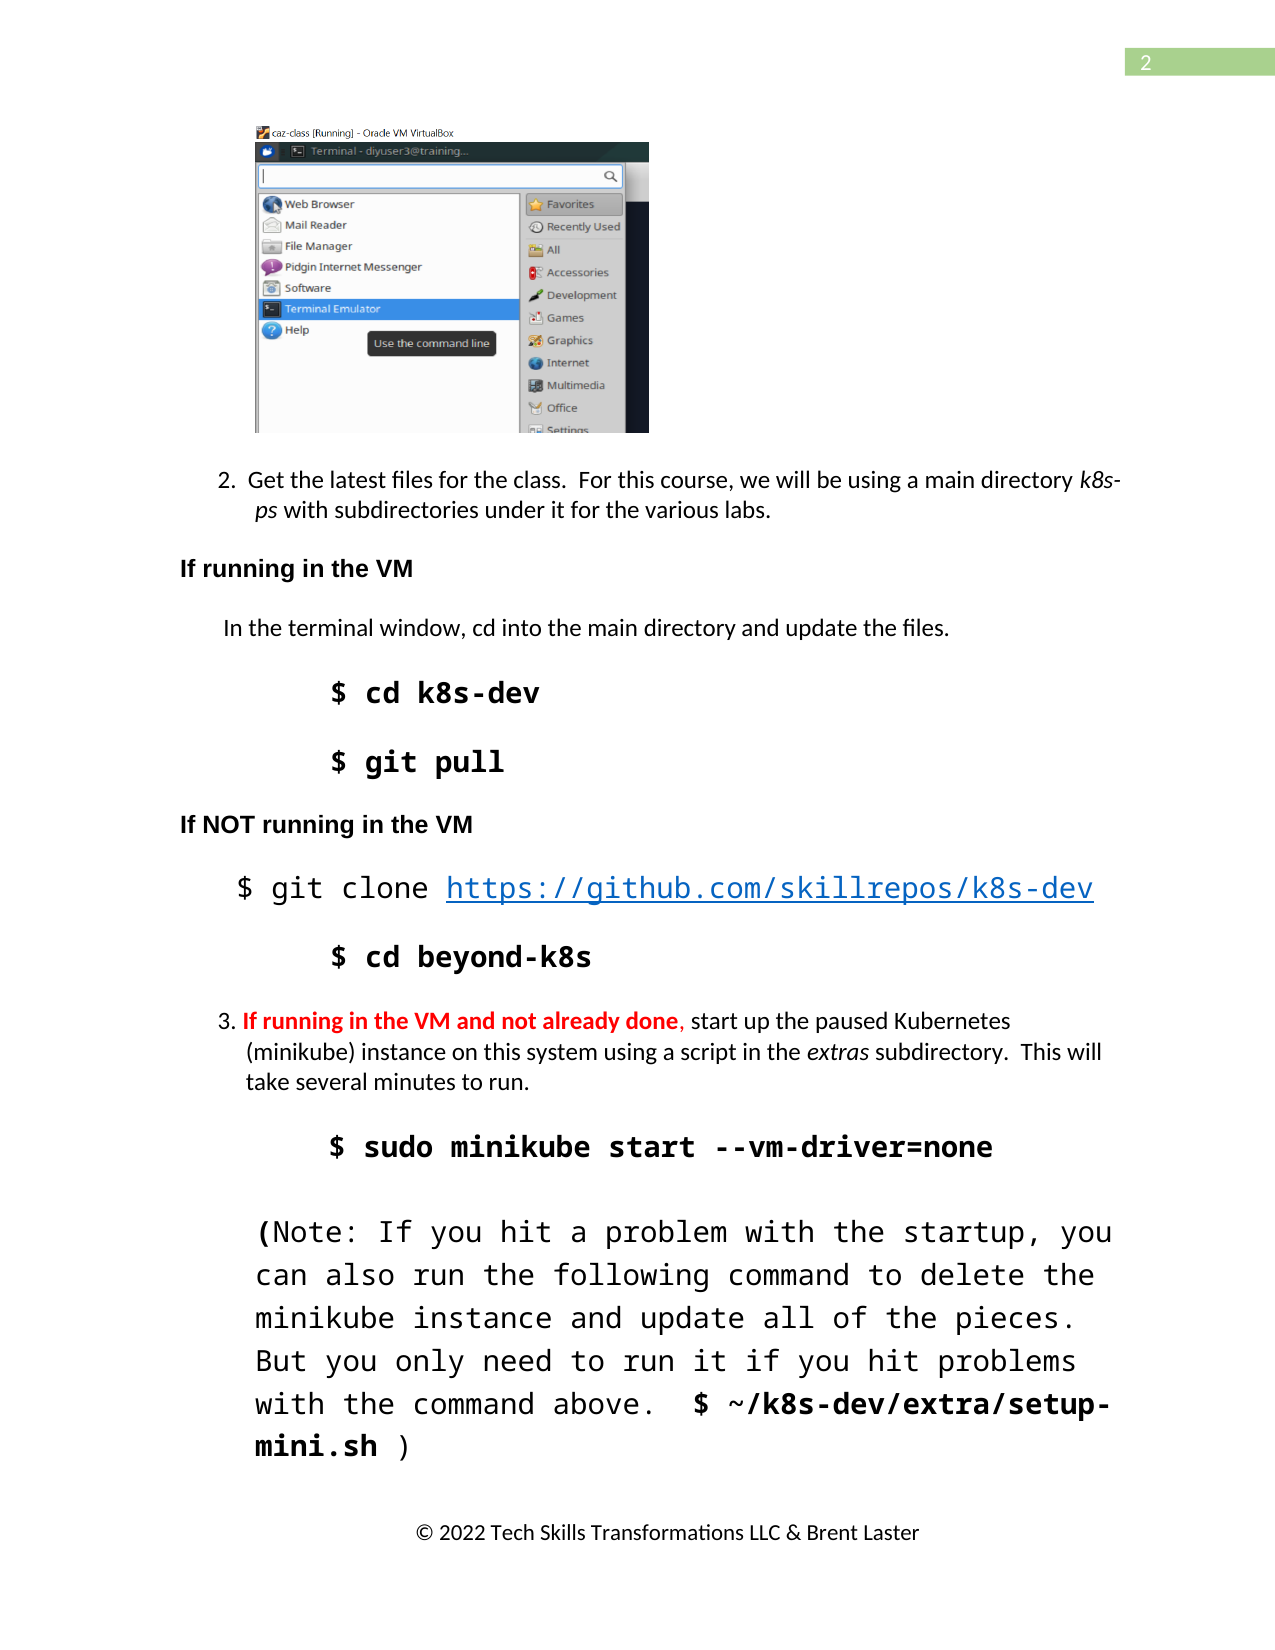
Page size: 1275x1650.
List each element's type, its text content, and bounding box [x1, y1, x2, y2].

list (Note: If you hit a problem with the startup, you can also run the following command to delete the minikube instance and update all of the pieces. But you only need to run it if you hit problems with the command above. $ ~/k8s-dev/extra/setup-mini.sh ) [255, 1212, 1125, 1465]
text 2. Get the latest files for the class. For this course, we will be using a main directory k8s-ps with subdirectories under it for the various labs. [217, 464, 1125, 525]
picture [255, 123, 649, 433]
text $ git clone https://github.com/skillrepos/k8s-dev [236, 868, 1125, 907]
text 3. If running in the VM and not already done, start up the paused Kubernetes (minikube) instance on this system using a script in the extras subdirectory. This will take several minutes to run. [217, 1005, 1125, 1097]
text In the terminal window, cd into the main directory and update the files. [217, 612, 1125, 643]
text $ git pull [236, 741, 1125, 781]
text If NOT running in the VM [180, 810, 1125, 838]
text $ cd beyond-k8s [236, 936, 1125, 976]
text $ cd k8s-dev [236, 672, 1125, 712]
list $ sudo minikube start --vm-driver=none [255, 1126, 1125, 1166]
text If running in the VM [180, 554, 1125, 583]
